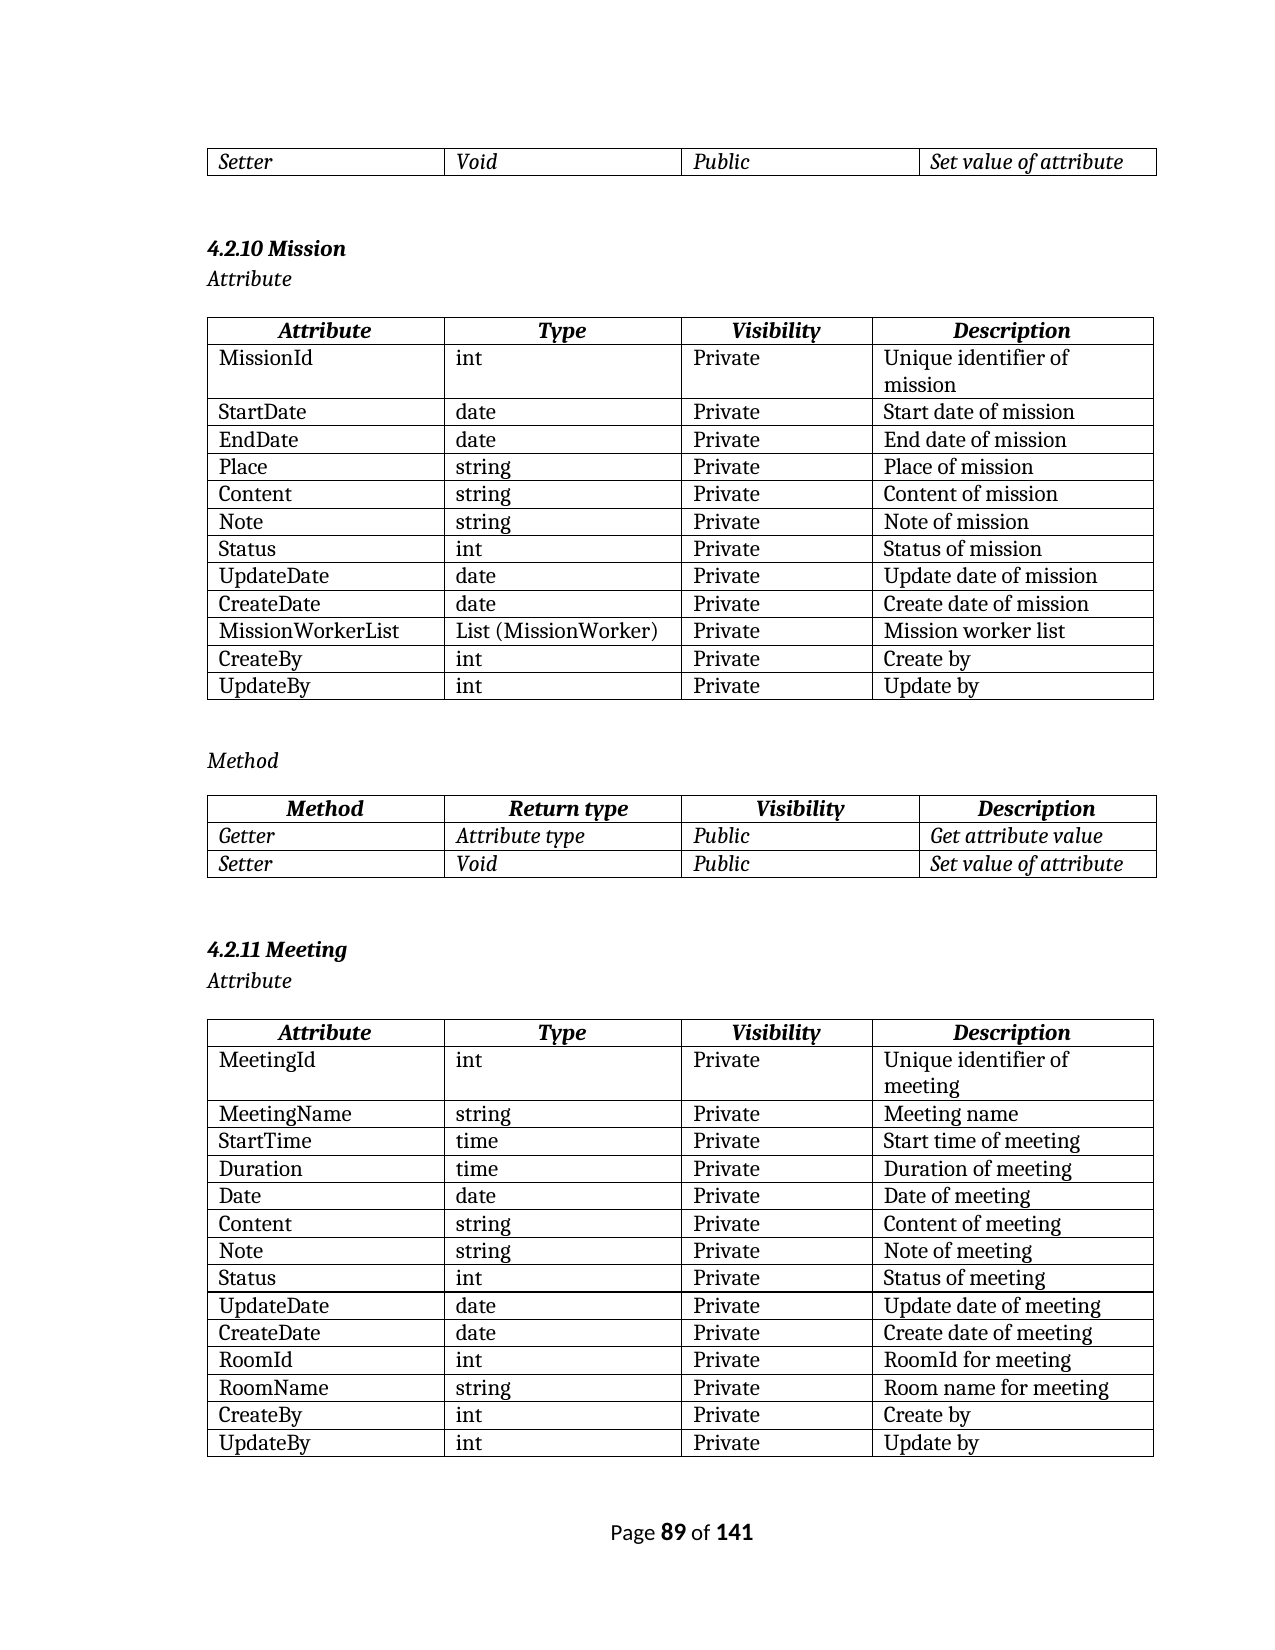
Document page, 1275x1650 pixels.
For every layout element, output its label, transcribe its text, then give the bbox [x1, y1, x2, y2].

table_header Attribute [208, 318, 444, 344]
table_cell int [445, 536, 681, 562]
table_cell string [445, 481, 681, 507]
table_cell Private [682, 1238, 872, 1264]
table_cell Start date of mission [873, 399, 1153, 425]
table_cell Note [208, 509, 444, 535]
table_cell Set value of attribute [920, 149, 1156, 175]
table_cell Room name for meeting [873, 1375, 1153, 1401]
table_cell Content of mission [873, 481, 1153, 507]
table_cell Create date of mission [873, 591, 1153, 617]
table_cell Private [682, 1156, 872, 1182]
table_cell Void [445, 149, 681, 175]
text 4.2.11 Meeting Attribute [207, 937, 1157, 994]
table_cell Note of meeting [873, 1238, 1153, 1264]
table_cell Status [208, 536, 444, 562]
table_cell time [445, 1156, 681, 1182]
table_cell int [445, 646, 681, 672]
table_cell Private [682, 509, 872, 535]
table_cell Update by [873, 673, 1153, 699]
table_cell CreateBy [208, 1402, 444, 1428]
table_cell End date of mission [873, 426, 1153, 453]
table_cell Status of meeting [873, 1265, 1153, 1291]
table_cell Unique identifier of meeting [873, 1047, 1153, 1100]
table_cell Get attribute value [920, 823, 1156, 849]
table_cell Update date of meeting [873, 1293, 1153, 1319]
table_cell Status [208, 1265, 444, 1291]
table_cell Private [682, 536, 872, 562]
table_cell string [445, 454, 681, 480]
table_cell int [445, 1047, 681, 1100]
table_cell Private [682, 399, 872, 425]
table_header Description [920, 796, 1156, 822]
table_cell Meeting name [873, 1101, 1153, 1127]
table_cell Public [682, 823, 919, 849]
table_cell Create by [873, 646, 1153, 672]
table_cell MissionWorkerList [208, 618, 444, 644]
table_cell Place of mission [873, 454, 1153, 480]
table_header Type [445, 318, 681, 344]
table_cell Private [682, 646, 872, 672]
table_cell MissionId [208, 345, 444, 398]
table_header Type [445, 1020, 681, 1046]
table_cell MeetingId [208, 1047, 444, 1100]
table_header Description [873, 318, 1153, 344]
table_cell Private [682, 1375, 872, 1401]
table_cell Private [682, 426, 872, 453]
table_cell Private [682, 345, 872, 398]
table_cell string [445, 1101, 681, 1127]
table_cell Private [682, 1183, 872, 1209]
table_cell StartDate [208, 399, 444, 425]
table_cell string [445, 1238, 681, 1264]
table_cell Public [682, 851, 919, 877]
table_cell Content [208, 1210, 444, 1237]
table_cell int [445, 673, 681, 699]
table_cell Void [445, 851, 681, 877]
table_cell string [445, 1375, 681, 1401]
table_cell Start time of meeting [873, 1128, 1153, 1154]
table_cell date [445, 591, 681, 617]
table_cell Create by [873, 1402, 1153, 1428]
table_cell int [445, 1265, 681, 1291]
table_cell Private [682, 673, 872, 699]
table_header Return type [445, 796, 681, 822]
table_cell Set value of attribute [920, 851, 1156, 877]
table_cell Create date of meeting [873, 1320, 1153, 1346]
table_cell Mission worker list [873, 618, 1153, 644]
table_cell Content [208, 481, 444, 507]
table_cell Private [682, 618, 872, 644]
table_cell RoomId for meeting [873, 1347, 1153, 1374]
table_cell Private [682, 1265, 872, 1291]
table_cell RoomId [208, 1347, 444, 1374]
table_cell UpdateBy [208, 1430, 444, 1456]
table_cell date [445, 399, 681, 425]
table_cell date [445, 1320, 681, 1346]
table_cell MeetingName [208, 1101, 444, 1127]
table_cell int [445, 1402, 681, 1428]
table_cell Private [682, 1047, 872, 1100]
table_cell date [445, 1293, 681, 1319]
table_cell int [445, 1430, 681, 1456]
table_cell Private [682, 591, 872, 617]
table_cell CreateDate [208, 1320, 444, 1346]
table_cell int [445, 345, 681, 398]
table_cell Private [682, 1101, 872, 1127]
table_cell Unique identifier of mission [873, 345, 1153, 398]
table_cell Note [208, 1238, 444, 1264]
table_cell Duration of meeting [873, 1156, 1153, 1182]
table_cell Private [682, 1128, 872, 1154]
table_cell Private [682, 563, 872, 590]
table_cell Private [682, 1210, 872, 1237]
table_cell CreateBy [208, 646, 444, 672]
table_header Method [208, 796, 444, 822]
table_cell Note of mission [873, 509, 1153, 535]
table_cell UpdateBy [208, 673, 444, 699]
table_cell UpdateDate [208, 563, 444, 590]
table_cell Attribute type [445, 823, 681, 849]
table_cell Update by [873, 1430, 1153, 1456]
table_cell int [445, 1347, 681, 1374]
table_cell Private [682, 1402, 872, 1428]
table_header Description [873, 1020, 1153, 1046]
table_cell string [445, 509, 681, 535]
table_cell Public [682, 149, 919, 175]
table_cell Duration [208, 1156, 444, 1182]
table_cell Date of meeting [873, 1183, 1153, 1209]
table_header Visibility [682, 318, 872, 344]
table_cell date [445, 426, 681, 453]
table_cell Date [208, 1183, 444, 1209]
table_cell UpdateDate [208, 1293, 444, 1319]
table_cell Private [682, 481, 872, 507]
table_cell string [445, 1210, 681, 1237]
table_cell Setter [208, 851, 444, 877]
text Method [207, 747, 1157, 774]
table_cell Status of mission [873, 536, 1153, 562]
table_cell date [445, 563, 681, 590]
table_cell EndDate [208, 426, 444, 453]
table_cell Private [682, 454, 872, 480]
table_cell Private [682, 1293, 872, 1319]
table_cell time [445, 1128, 681, 1154]
table_cell Private [682, 1347, 872, 1374]
table_header Attribute [208, 1020, 444, 1046]
table_cell CreateDate [208, 591, 444, 617]
table_cell Private [682, 1320, 872, 1346]
table_cell StartTime [208, 1128, 444, 1154]
table_cell Getter [208, 823, 444, 849]
table_cell RoomName [208, 1375, 444, 1401]
table_cell Setter [208, 149, 444, 175]
table_cell List (MissionWorker) [445, 618, 681, 644]
table_cell Content of meeting [873, 1210, 1153, 1237]
table_header Visibility [682, 796, 919, 822]
text 4.2.10 Mission Attribute [207, 236, 1157, 292]
table_header Visibility [682, 1020, 872, 1046]
table_cell Private [682, 1430, 872, 1456]
table_cell Update date of mission [873, 563, 1153, 590]
table_cell Place [208, 454, 444, 480]
table_cell date [445, 1183, 681, 1209]
